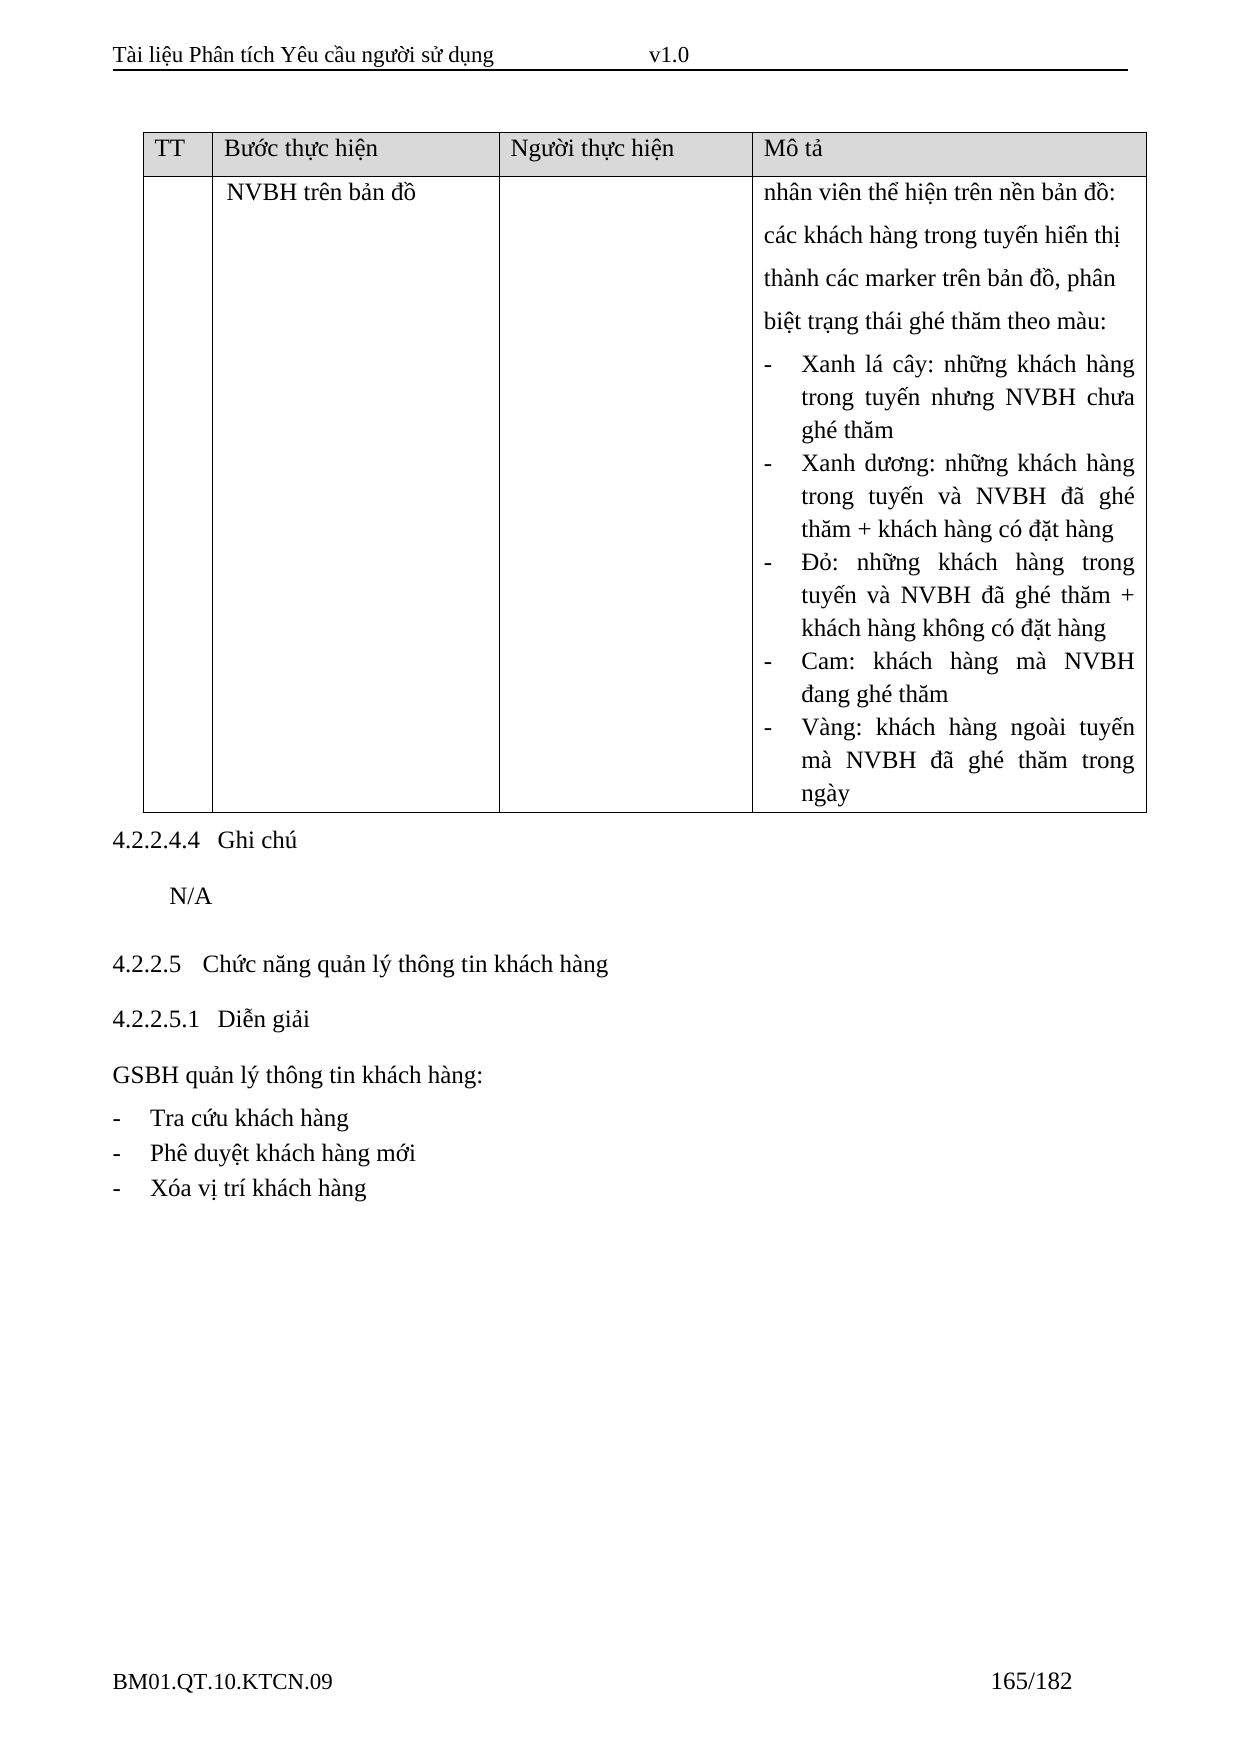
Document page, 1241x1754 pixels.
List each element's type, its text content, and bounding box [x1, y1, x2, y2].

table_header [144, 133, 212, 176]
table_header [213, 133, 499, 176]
subtitle Chức năng quản lý thông tin khách hàng [112, 949, 1128, 978]
subtitle Diễn giải [112, 1004, 1128, 1033]
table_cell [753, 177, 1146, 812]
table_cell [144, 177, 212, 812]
subtitle Ghi chú [112, 825, 1128, 854]
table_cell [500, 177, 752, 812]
text Phê duyệt khách hàng mới [112, 1138, 1128, 1167]
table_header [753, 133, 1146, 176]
text Xóa vị trí khách hàng [112, 1173, 1128, 1202]
text GSBH quản lý thông tin khách hàng: [112, 1060, 1128, 1089]
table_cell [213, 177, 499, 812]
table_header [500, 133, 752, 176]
text Tra cứu khách hàng [112, 1103, 1128, 1132]
text N/A [169, 881, 1128, 909]
